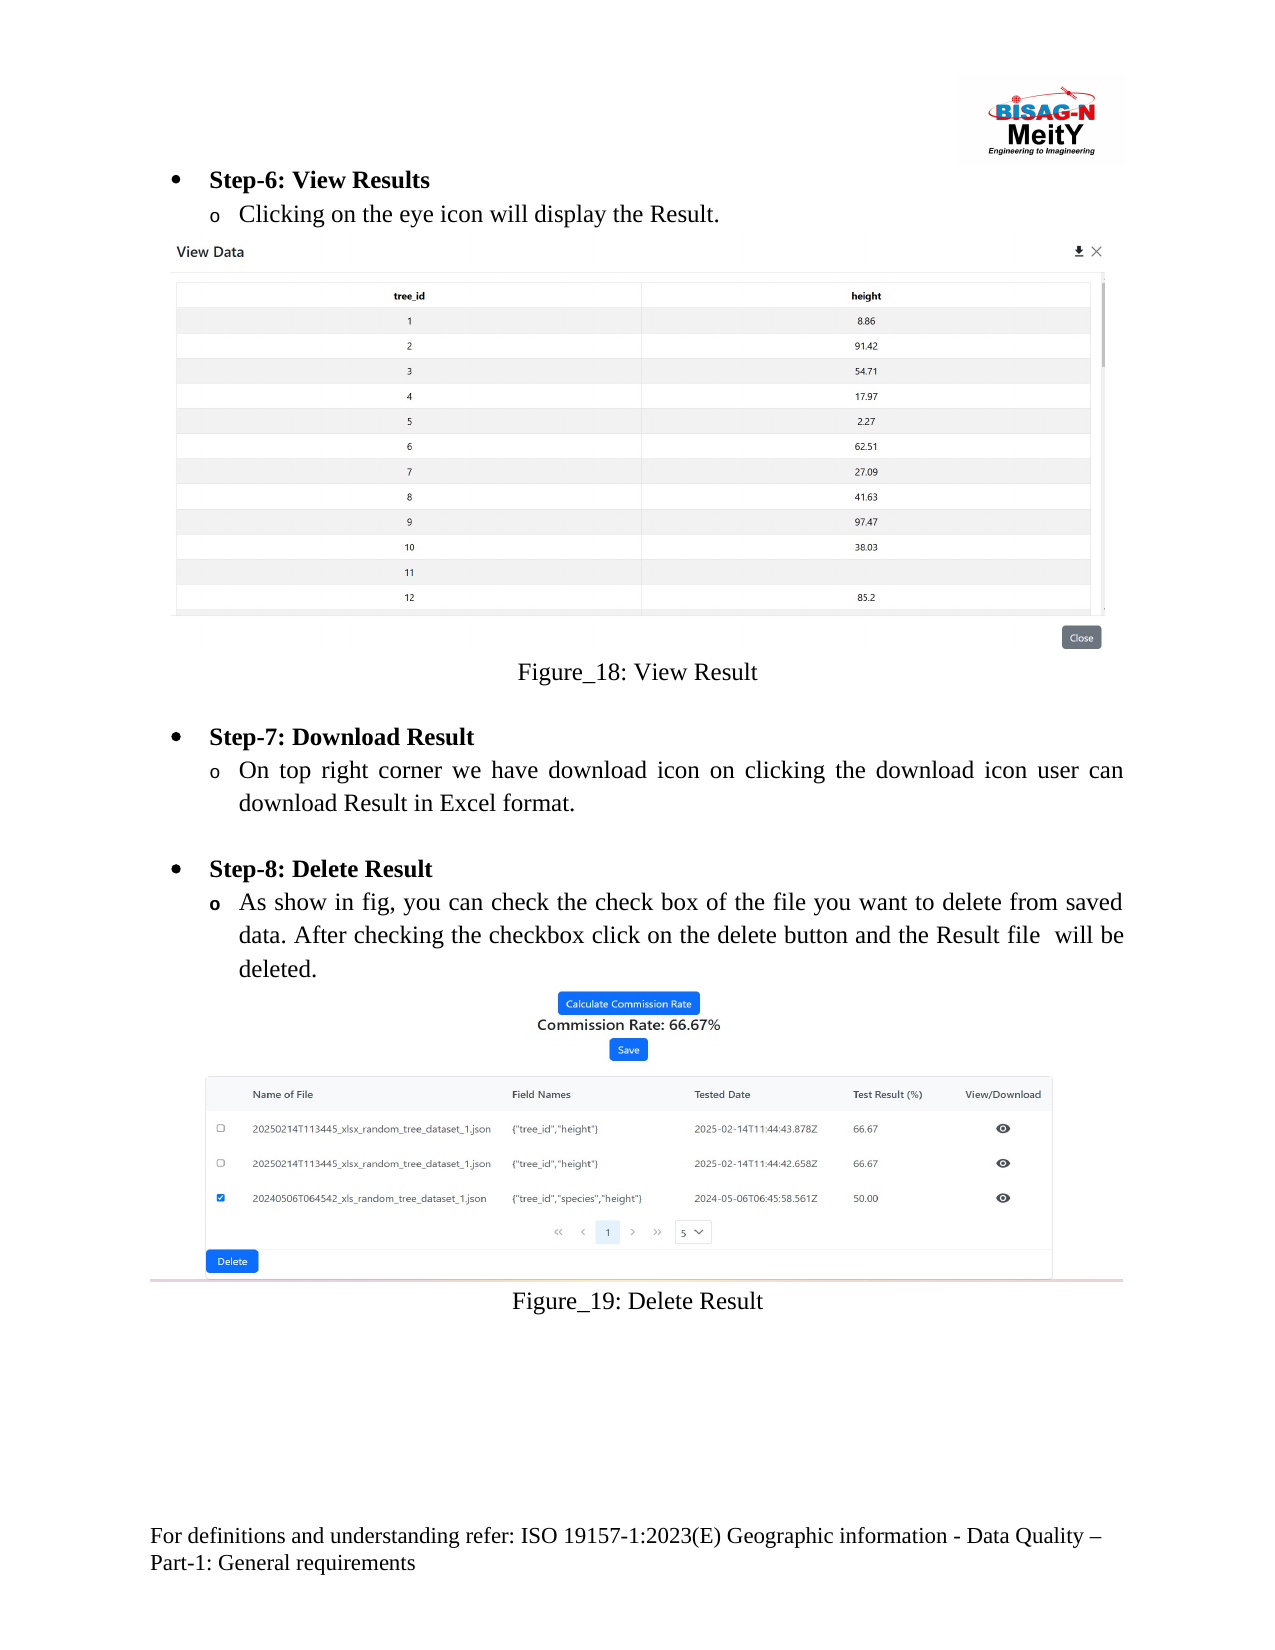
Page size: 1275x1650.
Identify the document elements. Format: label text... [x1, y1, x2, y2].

subtitle Clicking on the eye icon will display the Result. [209, 199, 1125, 228]
text Figure_19: Delete Result [150, 1286, 1125, 1315]
subtitle Step-6: View Results [172, 166, 1125, 194]
list Step-7: Download Result [172, 722, 1125, 751]
picture [957, 75, 1125, 166]
picture [150, 986, 1123, 1282]
list On top right corner we have download icon on clicking the download icon user can download Result in Excel format. [209, 755, 1125, 817]
list Step-8: Delete Result [172, 854, 1125, 883]
picture [170, 231, 1105, 653]
list As show in fig, you can check the check box of the file you want to delete from saved data. After checking the checkbox click on the delete button and the Result file will be deleted. [209, 887, 1125, 982]
